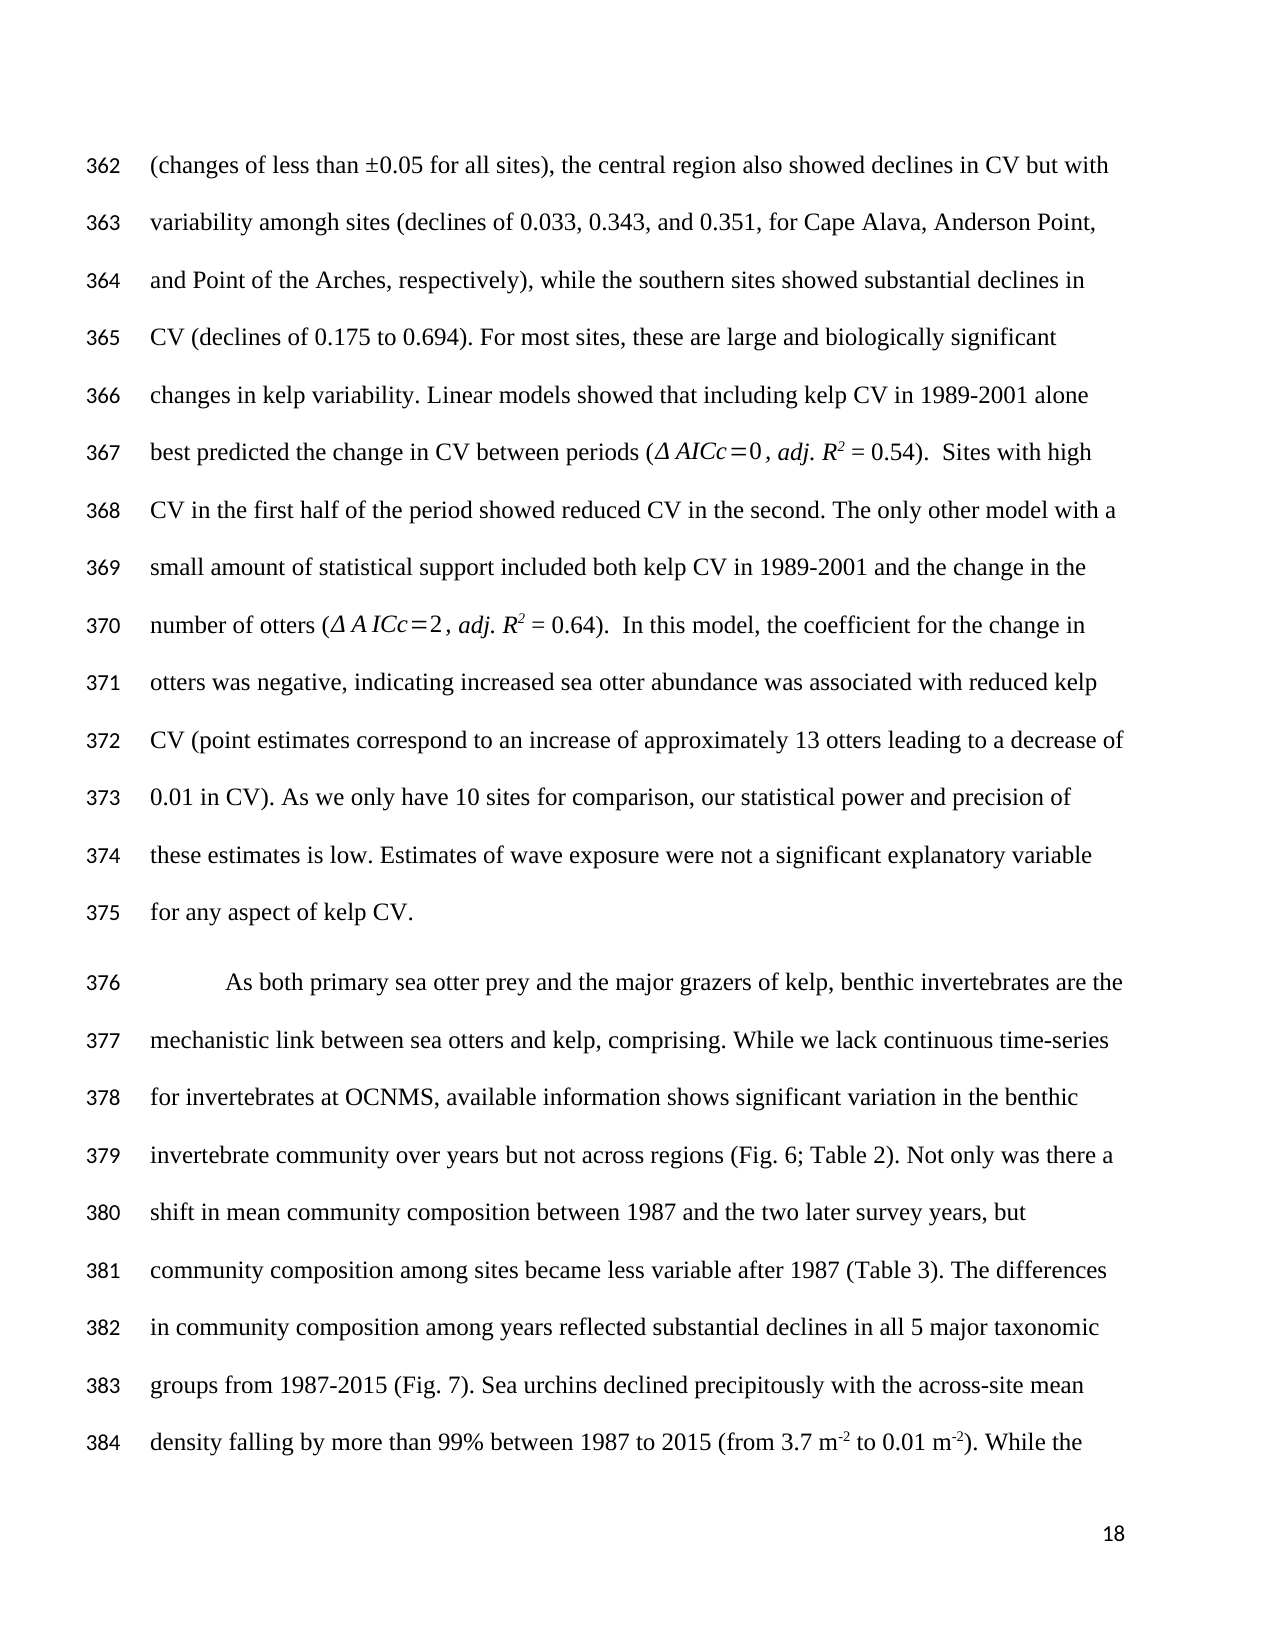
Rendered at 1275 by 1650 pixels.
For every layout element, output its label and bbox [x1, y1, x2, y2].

text [150, 967, 1125, 1456]
text [150, 150, 1125, 926]
